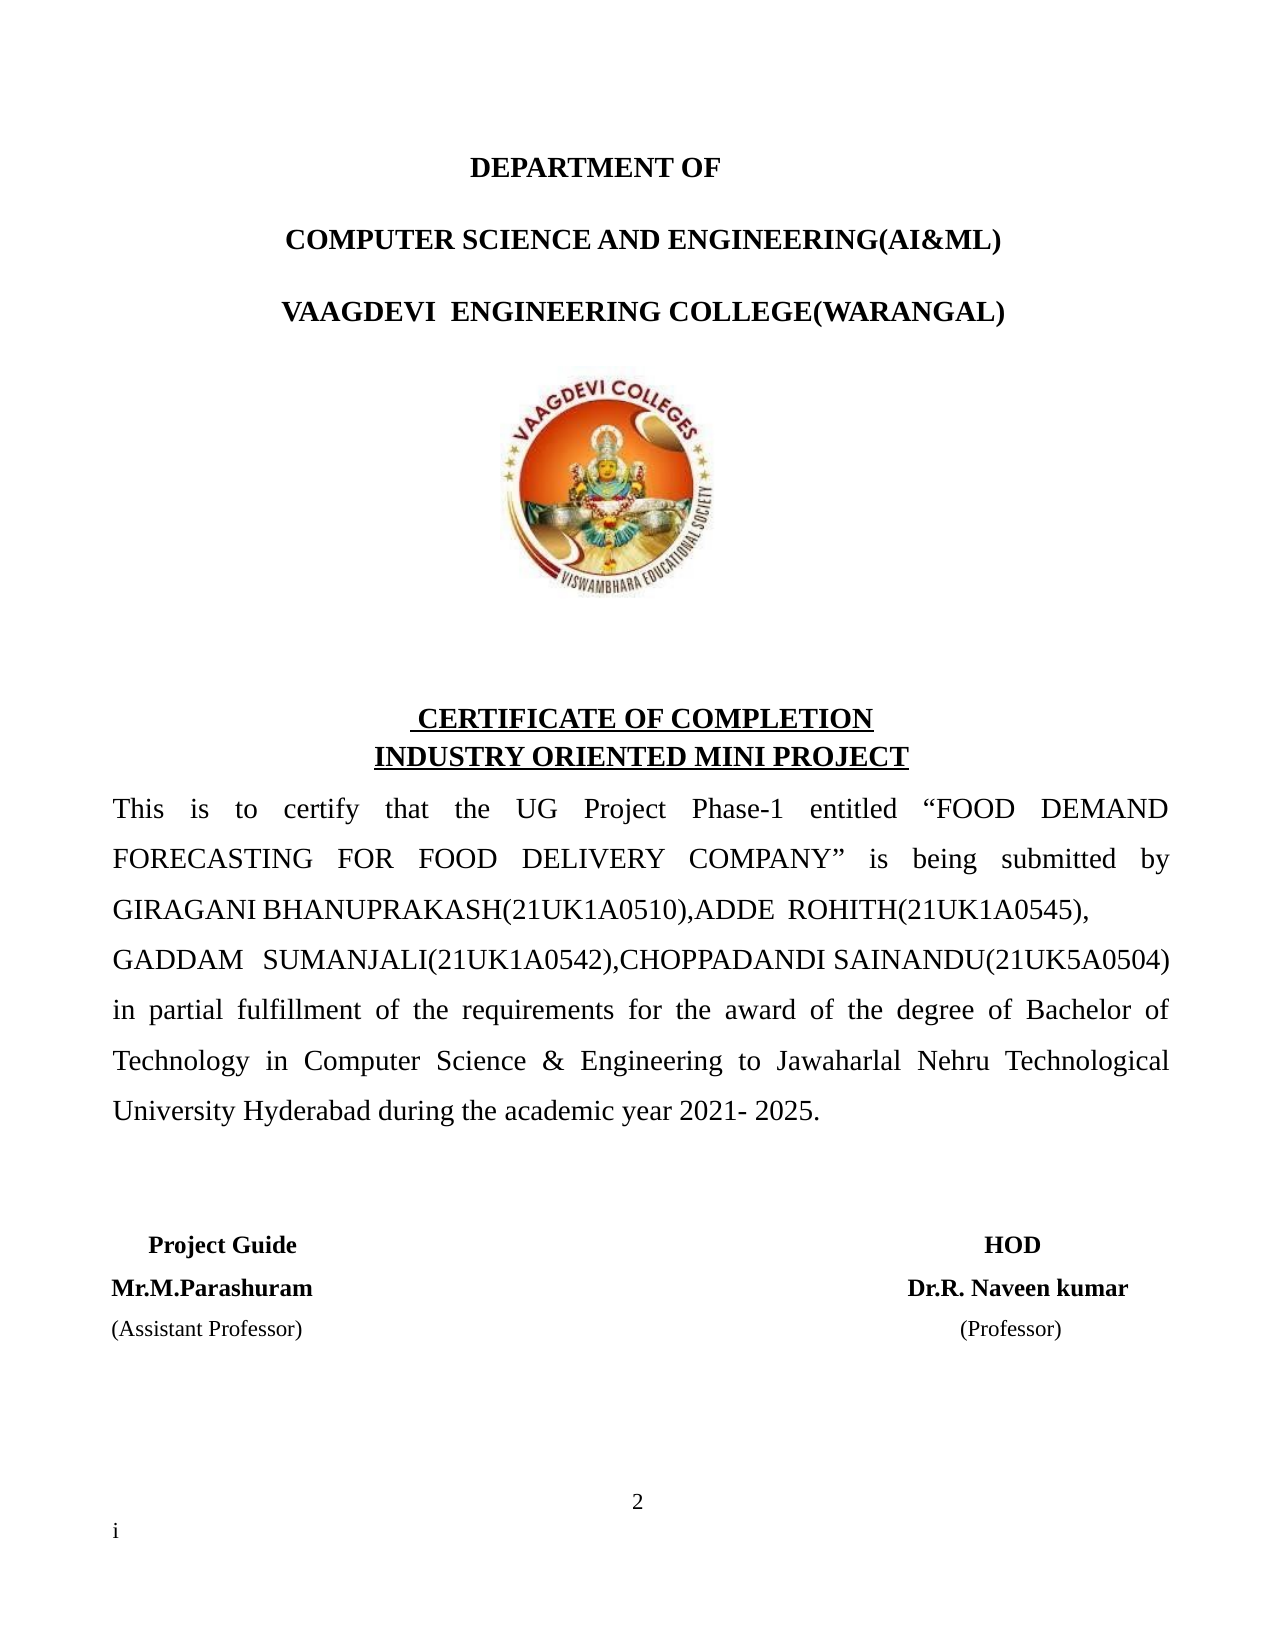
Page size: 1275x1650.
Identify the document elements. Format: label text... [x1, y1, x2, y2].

subtitle VAAGDEVI ENGINEERING COLLEGE(WARANGAL) [116, 294, 1171, 328]
text This is to certify that the UG Project Phase-1 entitled “FOOD DEMAND FORECASTING FOR FOOD DELIVERY COMPANY” is being submitted by GIRAGANI BHANUPRAKASH(21UK1A0510),ADDE ROHITH(21UK1A0545), GADDAM SUMANJALI(21UK1A0542),CHOPPADANDI SAINANDU(21UK5A0504) in partial fulfillment of the requirements for the award of the degree of Bachelor of Technology in Computer Science & Engineering to Jawaharlal Nehru Technological University Hyderabad during the academic year 2021- 2025. [112, 791, 1171, 1127]
text (Assistant Professor) (Professor) [111, 1315, 1171, 1341]
text CERTIFICATE OF COMPLETION [113, 701, 1171, 735]
text Project Guide HOD [148, 1230, 1171, 1259]
text DEPARTMENT OF [116, 150, 1075, 183]
text Mr.M.Parashuram Dr.R. Naveen kumar [111, 1273, 1171, 1302]
text COMPUTER SCIENCE AND ENGINEERING(AI&ML) [116, 222, 1170, 256]
text INDUSTRY ORIENTED MINI PROJECT [113, 739, 1170, 773]
picture [500, 366, 715, 599]
